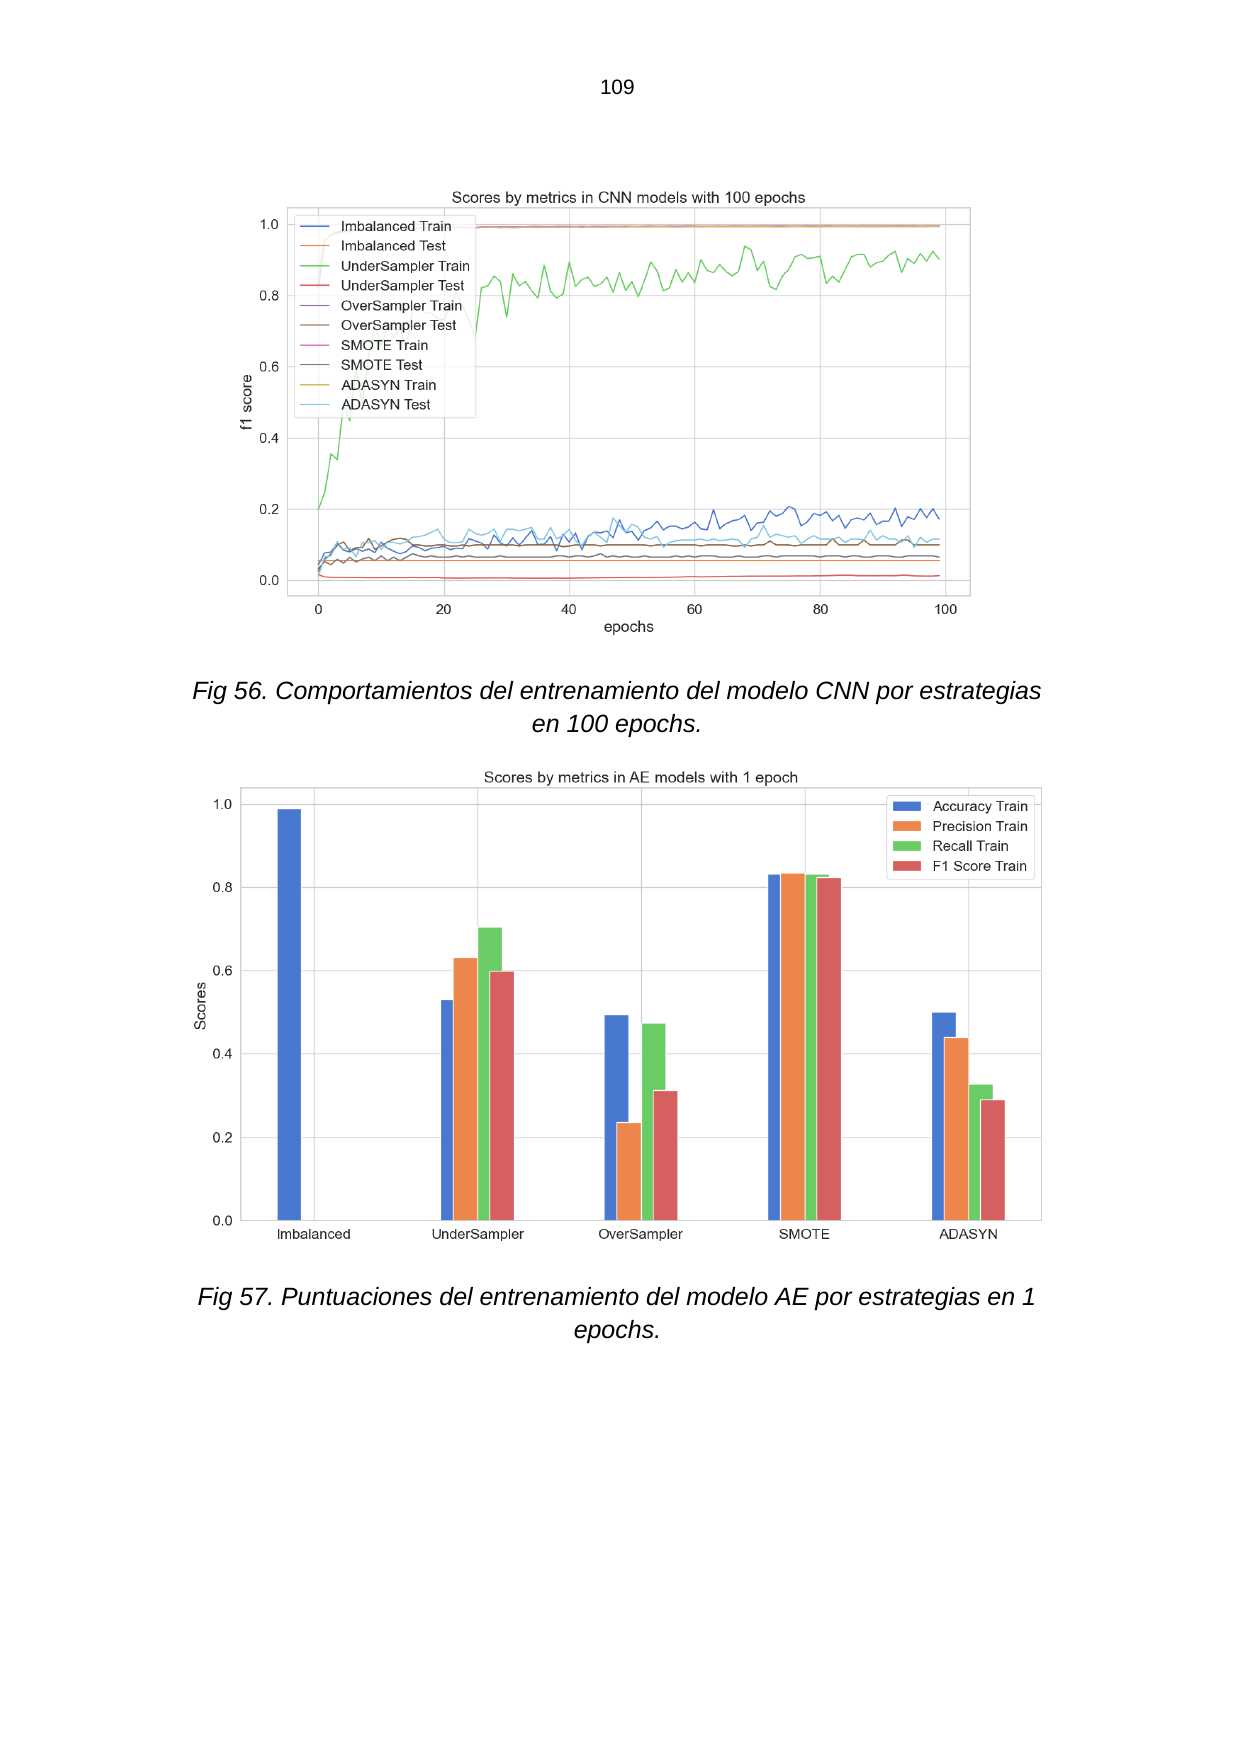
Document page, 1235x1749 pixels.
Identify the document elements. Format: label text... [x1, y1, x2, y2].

text Fig 56. Comportamientos del entrenamiento del modelo CNN por estrategias en 100 epochs. [177, 676, 1057, 738]
text Fig 57. Puntuaciones del entrenamiento del modelo AE por estrategias en 1 epochs. [177, 1282, 1057, 1344]
picture [177, 147, 1058, 651]
picture [177, 754, 1058, 1258]
